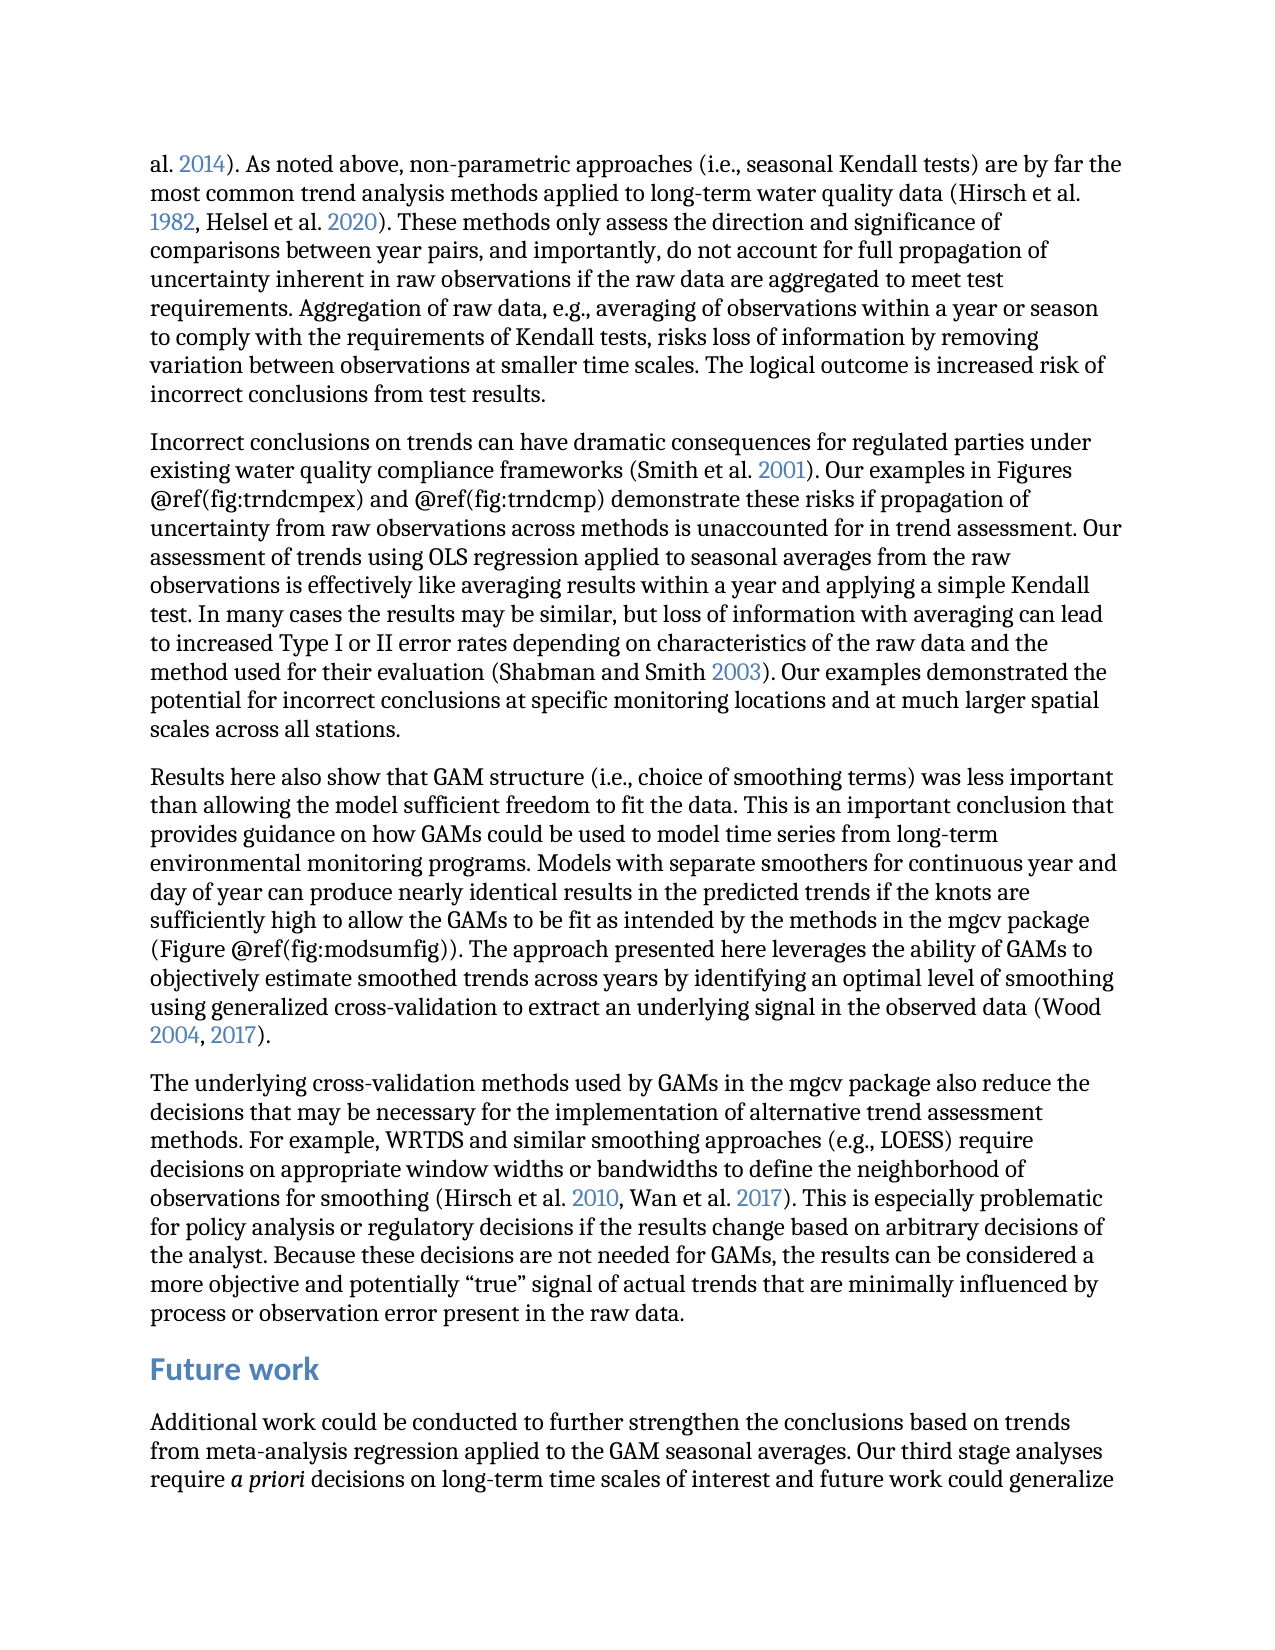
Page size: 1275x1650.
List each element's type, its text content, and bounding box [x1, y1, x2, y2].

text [150, 1408, 1125, 1494]
text Incorrect conclusions on trends can have dramatic consequences for regulated parties under existing water quality compliance frameworks (Smith et al. 2001). Our examples in Figures @ref(fig:trndcmpex) and @ref(fig:trndcmp) demonstrate these risks if propagation of uncertainty from raw observations across methods is unaccounted for in trend assessment. Our assessment of trends using OLS regression applied to seasonal averages from the raw observations is effectively like averaging results within a year and applying a simple Kendall test. In many cases the results may be similar, but loss of information with averaging can lead to increased Type I or II error rates depending on characteristics of the raw data and the method used for their evaluation (Shabman and Smith 2003). Our examples demonstrated the potential for incorrect conclusions at specific monitoring locations and at much larger spatial scales across all stations. [150, 427, 1125, 744]
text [150, 150, 1125, 409]
subtitle Future work [150, 1348, 1125, 1389]
text Results here also show that GAM structure (i.e., choice of smoothing terms) was less important than allowing the model sufficient freedom to fit the data. This is an important conclusion that provides guidance on how GAMs could be used to model time series from long-term environmental monitoring programs. Models with separate smoothers for continuous year and day of year can produce nearly identical results in the predicted trends if the knots are sufficiently high to allow the GAMs to be fit as intended by the methods in the mgcv package (Figure @ref(fig:modsumfig)). The approach presented here leverages the ability of GAMs to objectively estimate smoothed trends across years by identifying an optimal level of smoothing using generalized cross-validation to extract an underlying signal in the observed data (Wood 2004, 2017). [150, 762, 1125, 1050]
text The underlying cross-validation methods used by GAMs in the mgcv package also reduce the decisions that may be necessary for the implementation of alternative trend assessment methods. For example, WRTDS and similar smoothing approaches (e.g., LOESS) require decisions on appropriate window widths or bandwidths to define the neighborhood of observations for smoothing (Hirsch et al. 2010, Wan et al. 2017). This is especially problematic for policy analysis or regulatory decisions if the results change based on arbitrary decisions of the analyst. Because these decisions are not needed for GAMs, the results can be considered a more objective and potentially “true” signal of actual trends that are minimally influenced by process or observation error present in the raw data. [150, 1069, 1125, 1327]
